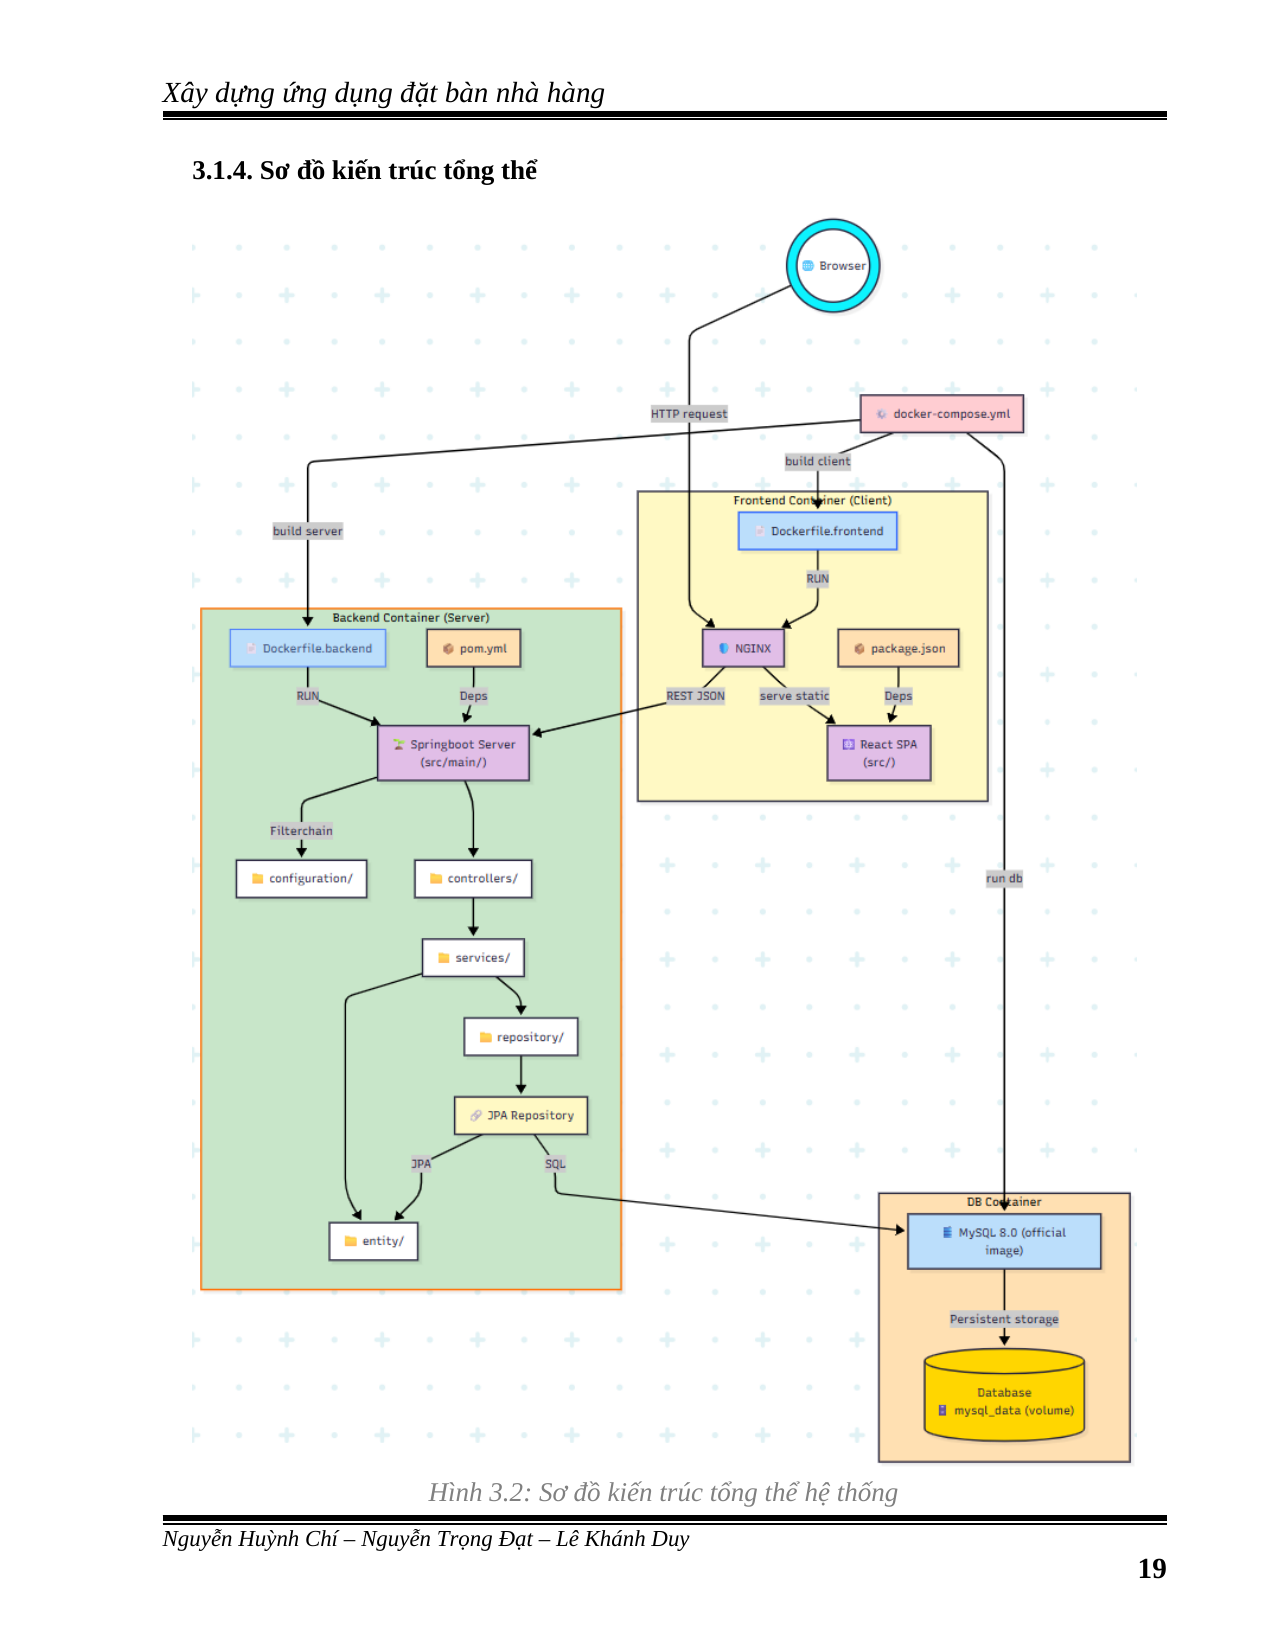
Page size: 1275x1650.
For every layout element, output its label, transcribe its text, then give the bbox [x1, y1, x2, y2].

text Hình 3.2: Sơ đồ kiến trúc tổng thể hệ thống [162, 1476, 1167, 1507]
picture [192, 213, 1137, 1469]
subtitle 3.1.4. Sơ đồ kiến trúc tổng thể [162, 154, 1167, 185]
